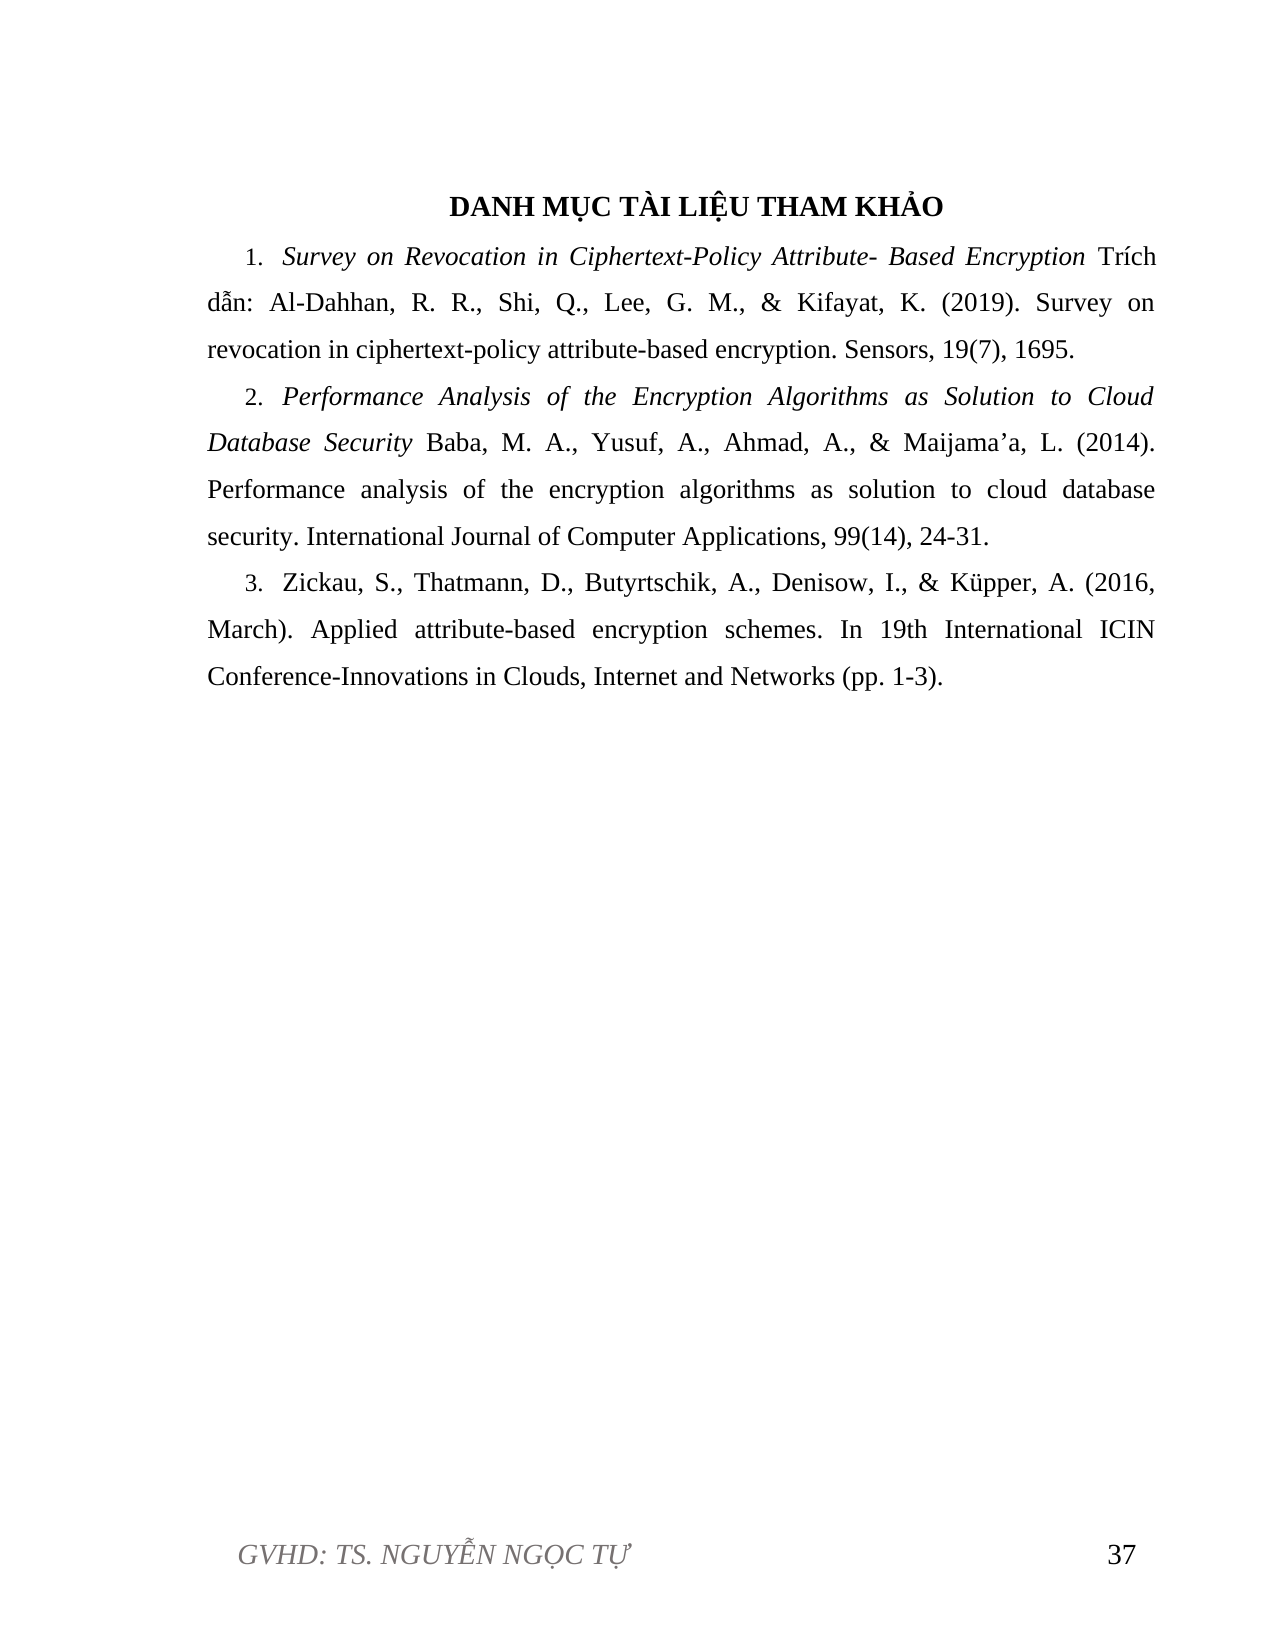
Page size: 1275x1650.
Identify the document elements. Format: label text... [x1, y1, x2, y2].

list Performance Analysis of the Encryption Algorithms as Solution to Cloud Database Security Baba, M. A., Yusuf, A., Ahmad, A., & Maijama’a, L. (2014). Performance analysis of the encryption algorithms as solution to cloud database security. International Journal of Computer Applications, 99(14), 24-31. [207, 380, 1156, 551]
list Survey on Revocation in Ciphertext‐Policy Attribute‐ Based Encryption Trích dẫn: Al-Dahhan, R. R., Shi, Q., Lee, G. M., & Kifayat, K. (2019). Survey on revocation in ciphertext-policy attribute-based encryption. Sensors, 19(7), 1695. [207, 240, 1156, 364]
text DANH MỤC TÀI LIỆU THAM KHẢO [207, 189, 1156, 223]
list Zickau, S., Thatmann, D., Butyrtschik, A., Denisow, I., & Küpper, A. (2016, March). Applied attribute-based encryption schemes. In 19th International ICIN Conference-Innovations in Clouds, Internet and Networks (pp. 1-3). [207, 566, 1156, 691]
